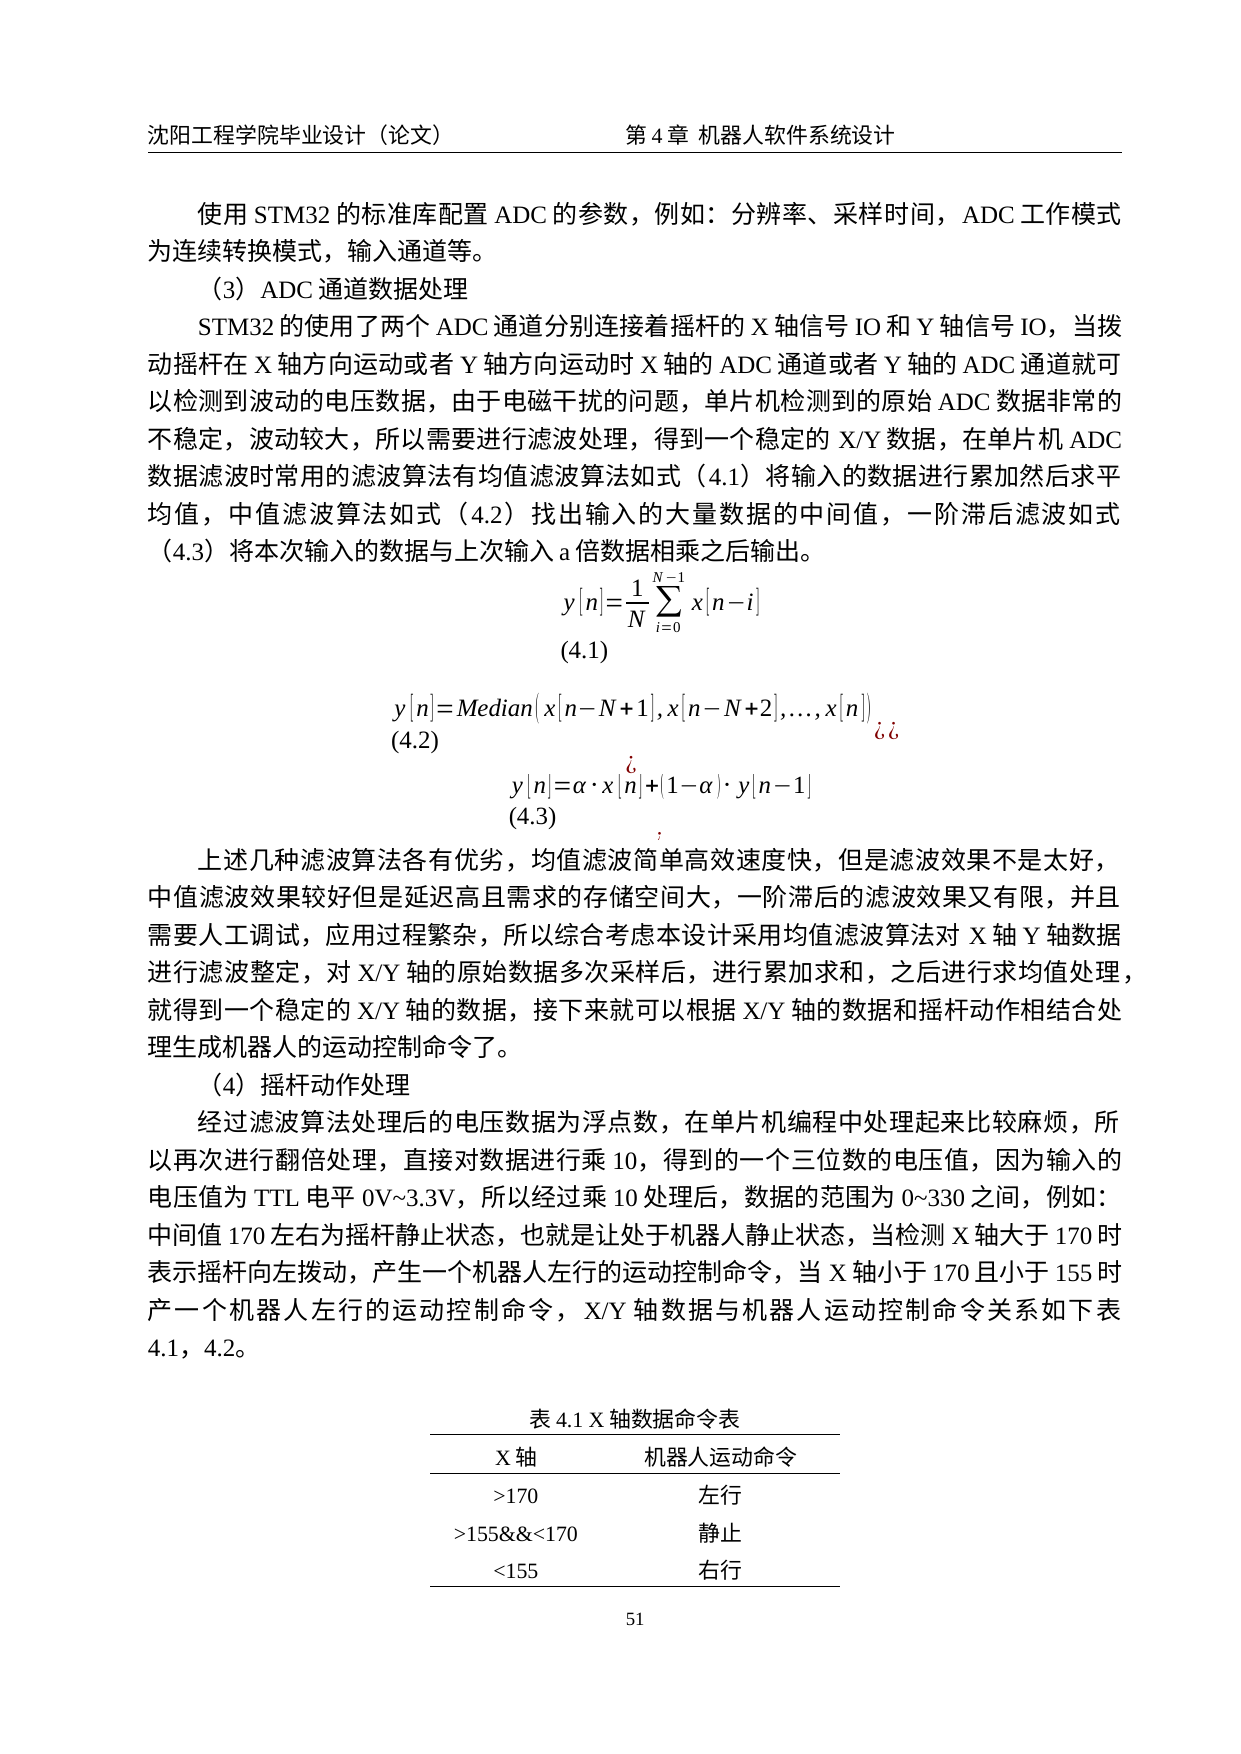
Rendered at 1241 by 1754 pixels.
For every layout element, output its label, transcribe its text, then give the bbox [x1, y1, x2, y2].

text （4）摇杆动作处理 [148, 1064, 1122, 1102]
text 经过滤波算法处理后的电压数据为浮点数，在单片机编程中处理起来比较麻烦，所以再次进行翻倍处理，直接对数据进行乘10，得到的一个三位数的电压值，因为输入的电压值为TTL电平 0V~3.3V，所以经过乘10处理后，数据的范围为0~330之间，例如：中间值170左右为摇杆静止状态，也就是让处于机器人静止状态，当检测X轴大于170时表示摇杆向左拨动，产生一个机器人左行的运动控制命令，当X轴小于170且小于155时产一个机器人左行的运动控制命令，X/Y轴数据与机器人运动控制命令关系如下表4.1，4.2。 [148, 1102, 1122, 1364]
table_cell 静止 [601, 1511, 839, 1549]
table_cell 右行 [601, 1549, 839, 1586]
table_cell <155 [430, 1549, 601, 1586]
table_header 机器人运动命令 [601, 1435, 839, 1473]
table_cell >170 [430, 1474, 601, 1511]
text 表4.1 X轴数据命令表 [148, 1402, 1122, 1434]
text （3）ADC通道数据处理 [148, 268, 1122, 306]
table_header X轴 [430, 1435, 601, 1473]
text 使用STM32的标准库配置ADC的参数，例如：分辨率、采样时间，ADC工作模式为连续转换模式，输入通道等。 [148, 193, 1122, 268]
text STM32的使用了两个ADC通道分别连接着摇杆的X轴信号IO和Y轴信号IO，当拨动摇杆在X轴方向运动或者Y轴方向运动时X轴的ADC通道或者Y轴的ADC通道就可以检测到波动的电压数据，由于电磁干扰的问题，单片机检测到的原始ADC数据非常的不稳定，波动较大，所以需要进行滤波处理，得到一个稳定的X/Y数据，在单片机ADC数据滤波时常用的滤波算法有均值滤波算法如式（4.1）将输入的数据进行累加然后求平均值，中值滤波算法如式（4.2）找出输入的大量数据的中间值，一阶滞后滤波如式（4.3）将本次输入的数据与上次输入a倍数据相乘之后输出。 [148, 306, 1122, 568]
table_cell >155&&<170 [430, 1511, 601, 1549]
text 上述几种滤波算法各有优劣，均值滤波简单高效速度快，但是滤波效果不是太好，中值滤波效果较好但是延迟高且需求的存储空间大，一阶滞后的滤波效果又有限，并且需要人工调试，应用过程繁杂，所以综合考虑本设计采用均值滤波算法对X轴Y轴数据进行滤波整定，对X/Y轴的原始数据多次采样后，进行累加求和，之后进行求均值处理，就得到一个稳定的X/Y轴的数据，接下来就可以根据X/Y轴的数据和摇杆动作相结合处理生成机器人的运动控制命令了。 [148, 839, 1122, 1064]
table_cell 左行 [601, 1474, 839, 1511]
